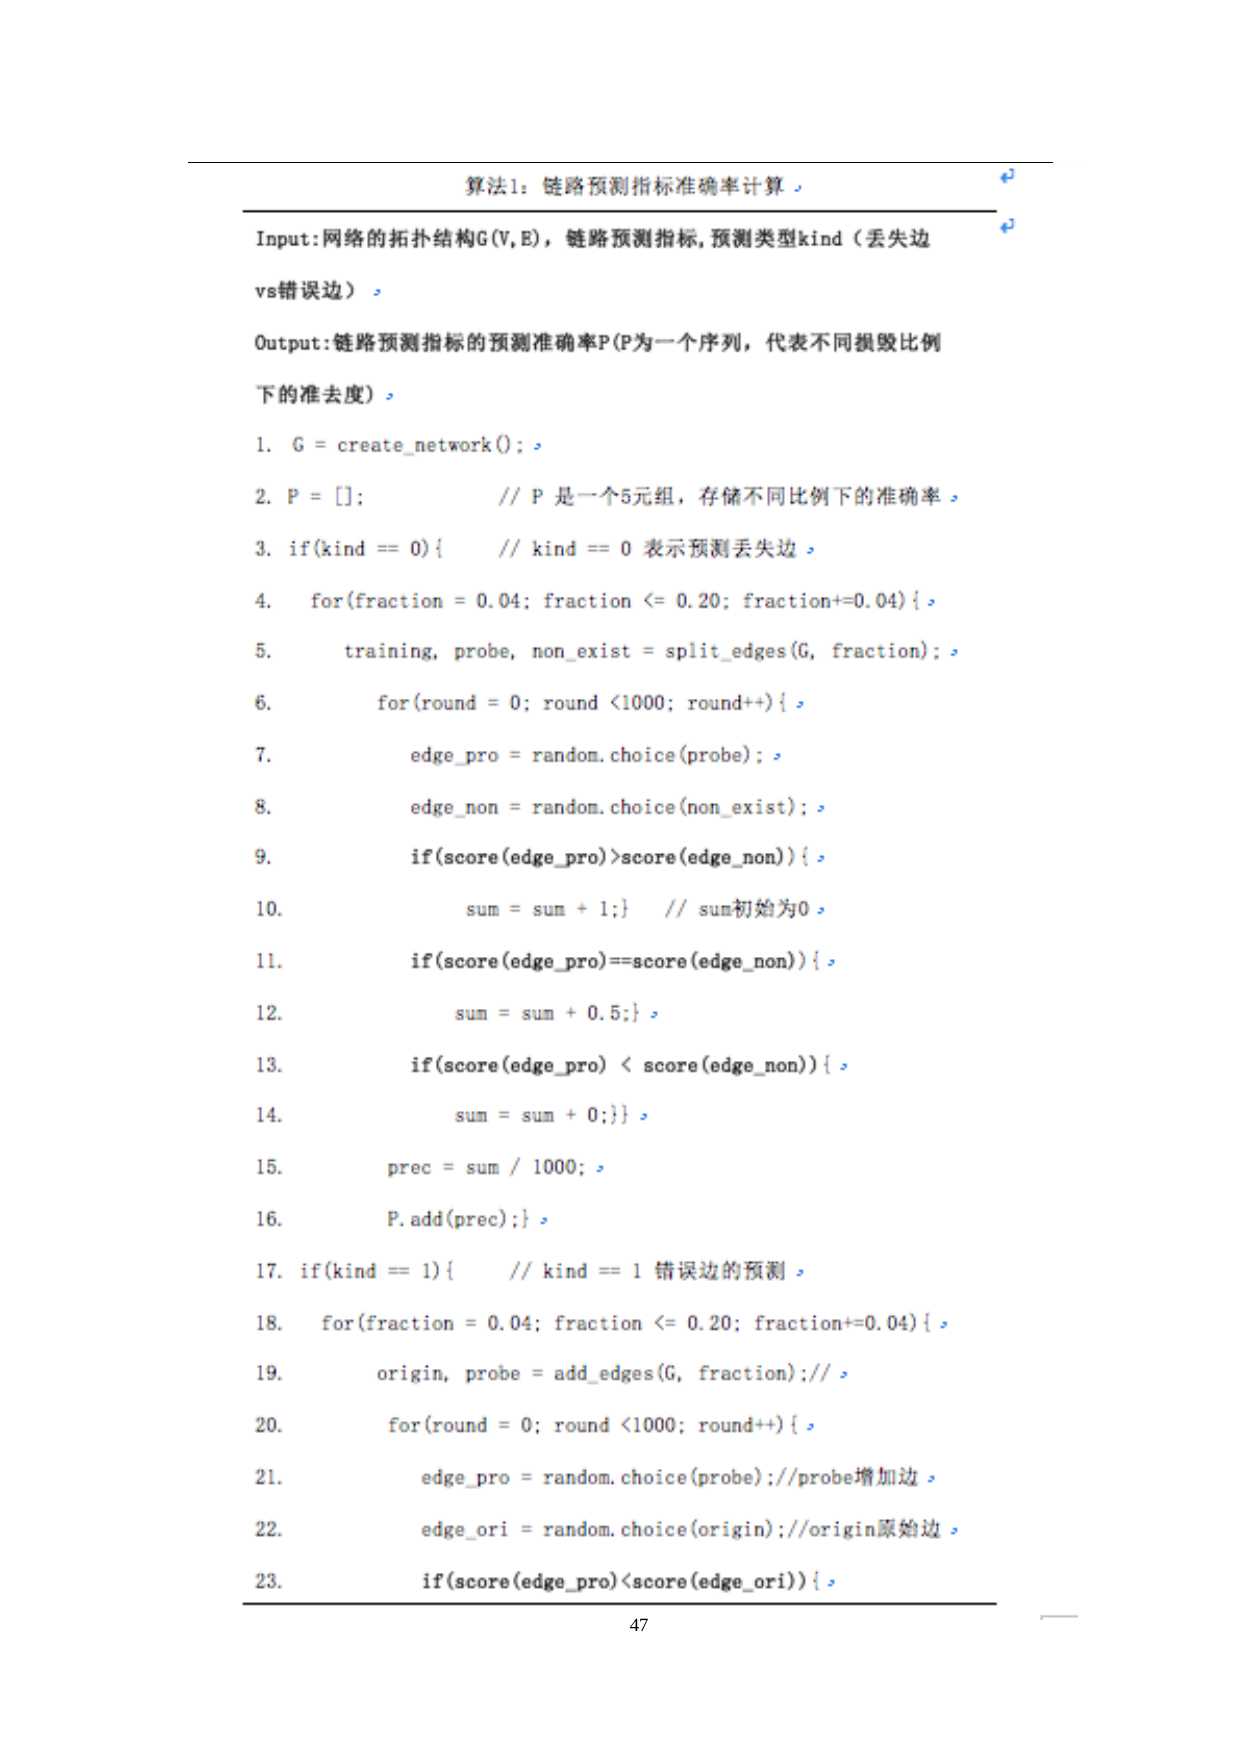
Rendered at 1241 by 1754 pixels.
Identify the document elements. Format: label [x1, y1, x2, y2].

picture [237, 165, 1089, 1620]
